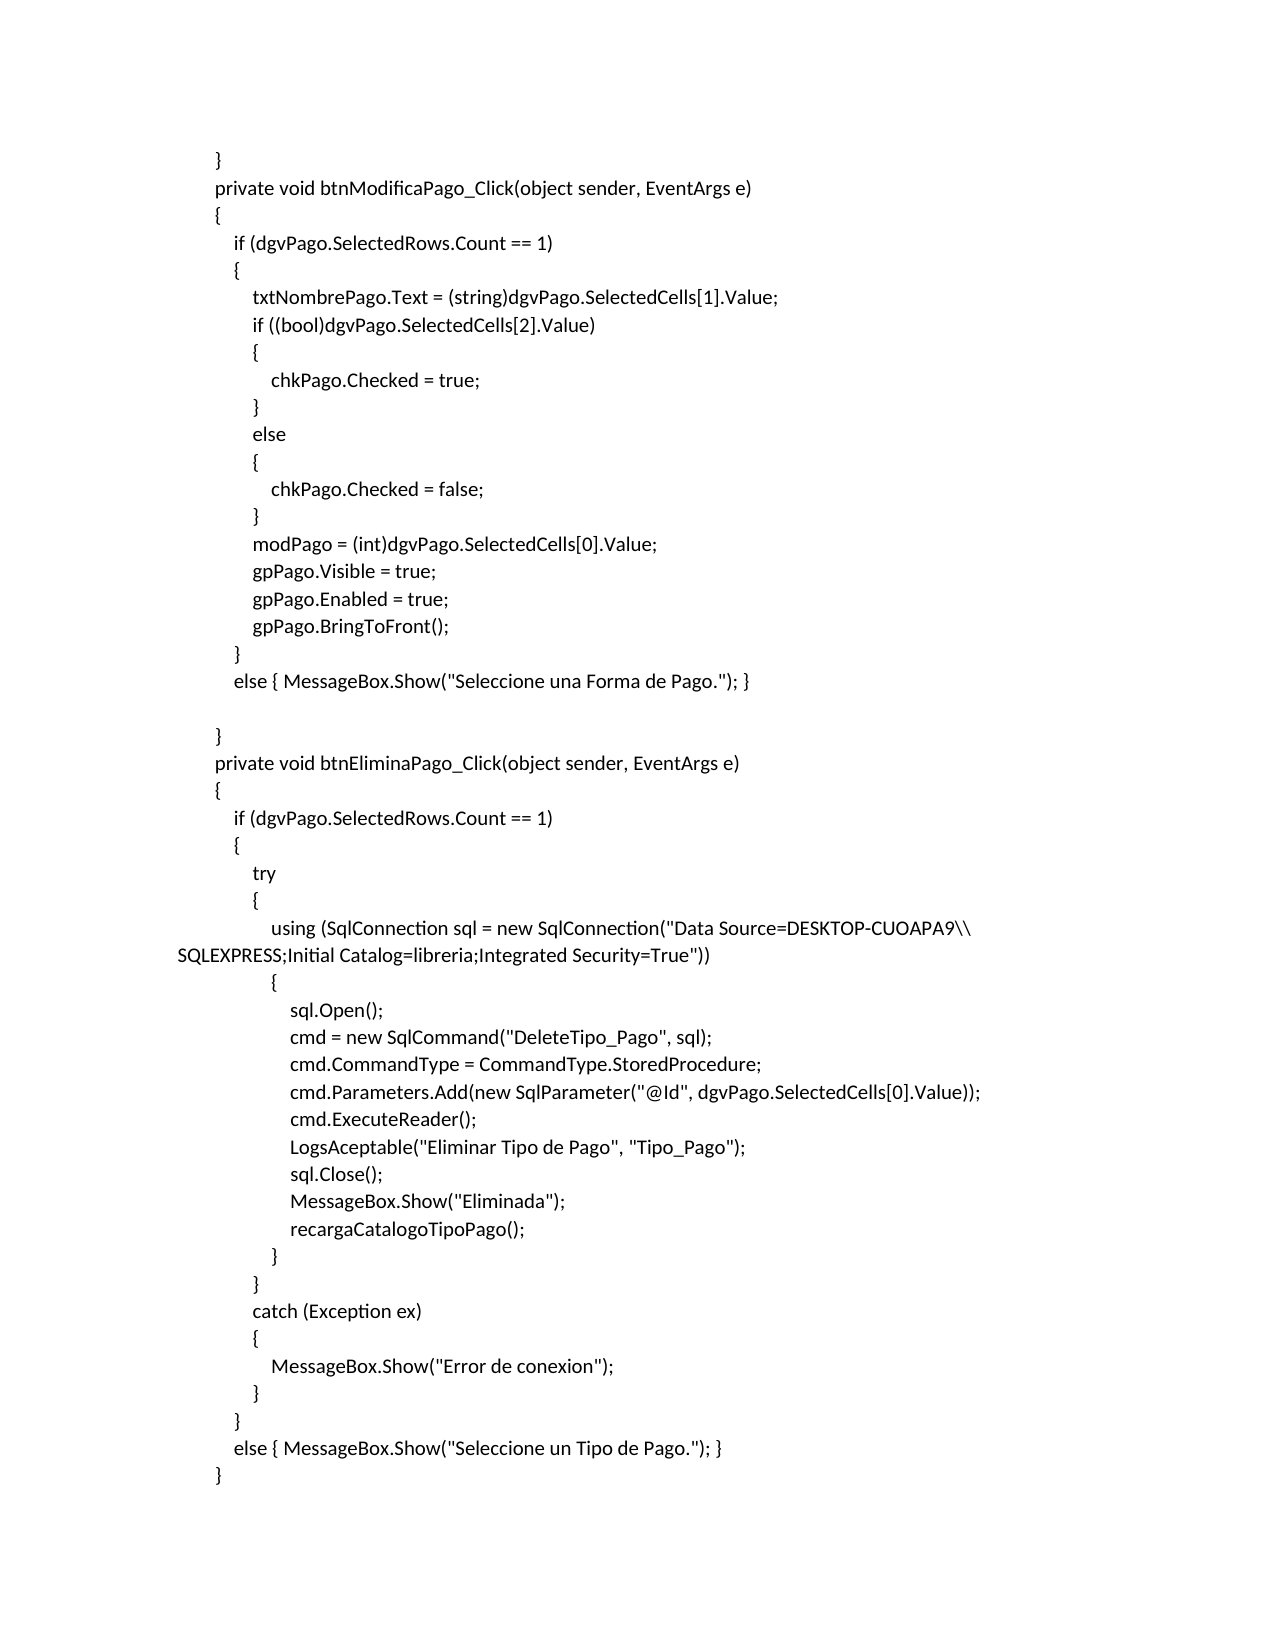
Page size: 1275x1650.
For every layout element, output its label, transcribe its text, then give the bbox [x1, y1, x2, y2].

text recargaCatalogoTipoPago(); [177, 1216, 1098, 1241]
text { [177, 1326, 1098, 1351]
text } [177, 504, 1098, 529]
text sql.Open(); [177, 997, 1098, 1022]
text } [177, 641, 1098, 666]
text catch (Exception ex) [177, 1298, 1098, 1324]
text using (SqlConnection sql = new SqlConnection("Data Source=DESKTOP-CUOAPA9\\SQLEXPRESS;Initial Catalog=libreria;Integrated Security=True")) [177, 915, 1098, 967]
text if (dgvPago.SelectedRows.Count == 1) [177, 230, 1098, 255]
text cmd = new SqlCommand("DeleteTipo_Pago", sql); [177, 1024, 1098, 1050]
text if ((bool)dgvPago.SelectedCells[2].Value) [177, 312, 1098, 337]
text } [177, 1243, 1098, 1269]
text private void btnEliminaPago_Click(object sender, EventArgs e) [177, 750, 1098, 776]
text } [177, 723, 1098, 748]
text } [177, 1380, 1098, 1406]
text if (dgvPago.SelectedRows.Count == 1) [177, 805, 1098, 831]
text { [177, 449, 1098, 474]
text } [177, 1271, 1098, 1296]
text chkPago.Checked = true; [177, 367, 1098, 392]
text cmd.CommandType = CommandType.StoredProcedure; [177, 1052, 1098, 1077]
text } [177, 1408, 1098, 1433]
text gpPago.Enabled = true; [177, 586, 1098, 611]
text gpPago.Visible = true; [177, 558, 1098, 584]
text cmd.Parameters.Add(new SqlParameter("@Id", dgvPago.SelectedCells[0].Value)); [177, 1079, 1098, 1104]
text txtNombrePago.Text = (string)dgvPago.SelectedCells[1].Value; [177, 284, 1098, 310]
text gpPago.BringToFront(); [177, 613, 1098, 639]
text sql.Close(); [177, 1161, 1098, 1187]
text modPago = (int)dgvPago.SelectedCells[0].Value; [177, 531, 1098, 557]
text cmd.ExecuteReader(); [177, 1106, 1098, 1132]
text else { MessageBox.Show("Seleccione un Tipo de Pago."); } [177, 1435, 1098, 1461]
text { [177, 887, 1098, 913]
text LogsAceptable("Eliminar Tipo de Pago", "Tipo_Pago"); [177, 1134, 1098, 1159]
text MessageBox.Show("Eliminada"); [177, 1189, 1098, 1214]
text private void btnModificaPago_Click(object sender, EventArgs e) [177, 175, 1098, 200]
text { [177, 257, 1098, 283]
text { [177, 202, 1098, 228]
text try [177, 860, 1098, 885]
text else [177, 422, 1098, 447]
text else { MessageBox.Show("Seleccione una Forma de Pago."); } [177, 668, 1098, 693]
text MessageBox.Show("Error de conexion"); [177, 1353, 1098, 1378]
text } [177, 394, 1098, 419]
text { [177, 832, 1098, 858]
text { [177, 339, 1098, 365]
text chkPago.Checked = false; [177, 476, 1098, 502]
text { [177, 969, 1098, 995]
text } [177, 148, 1098, 173]
text } [177, 1463, 1098, 1488]
text { [177, 778, 1098, 803]
